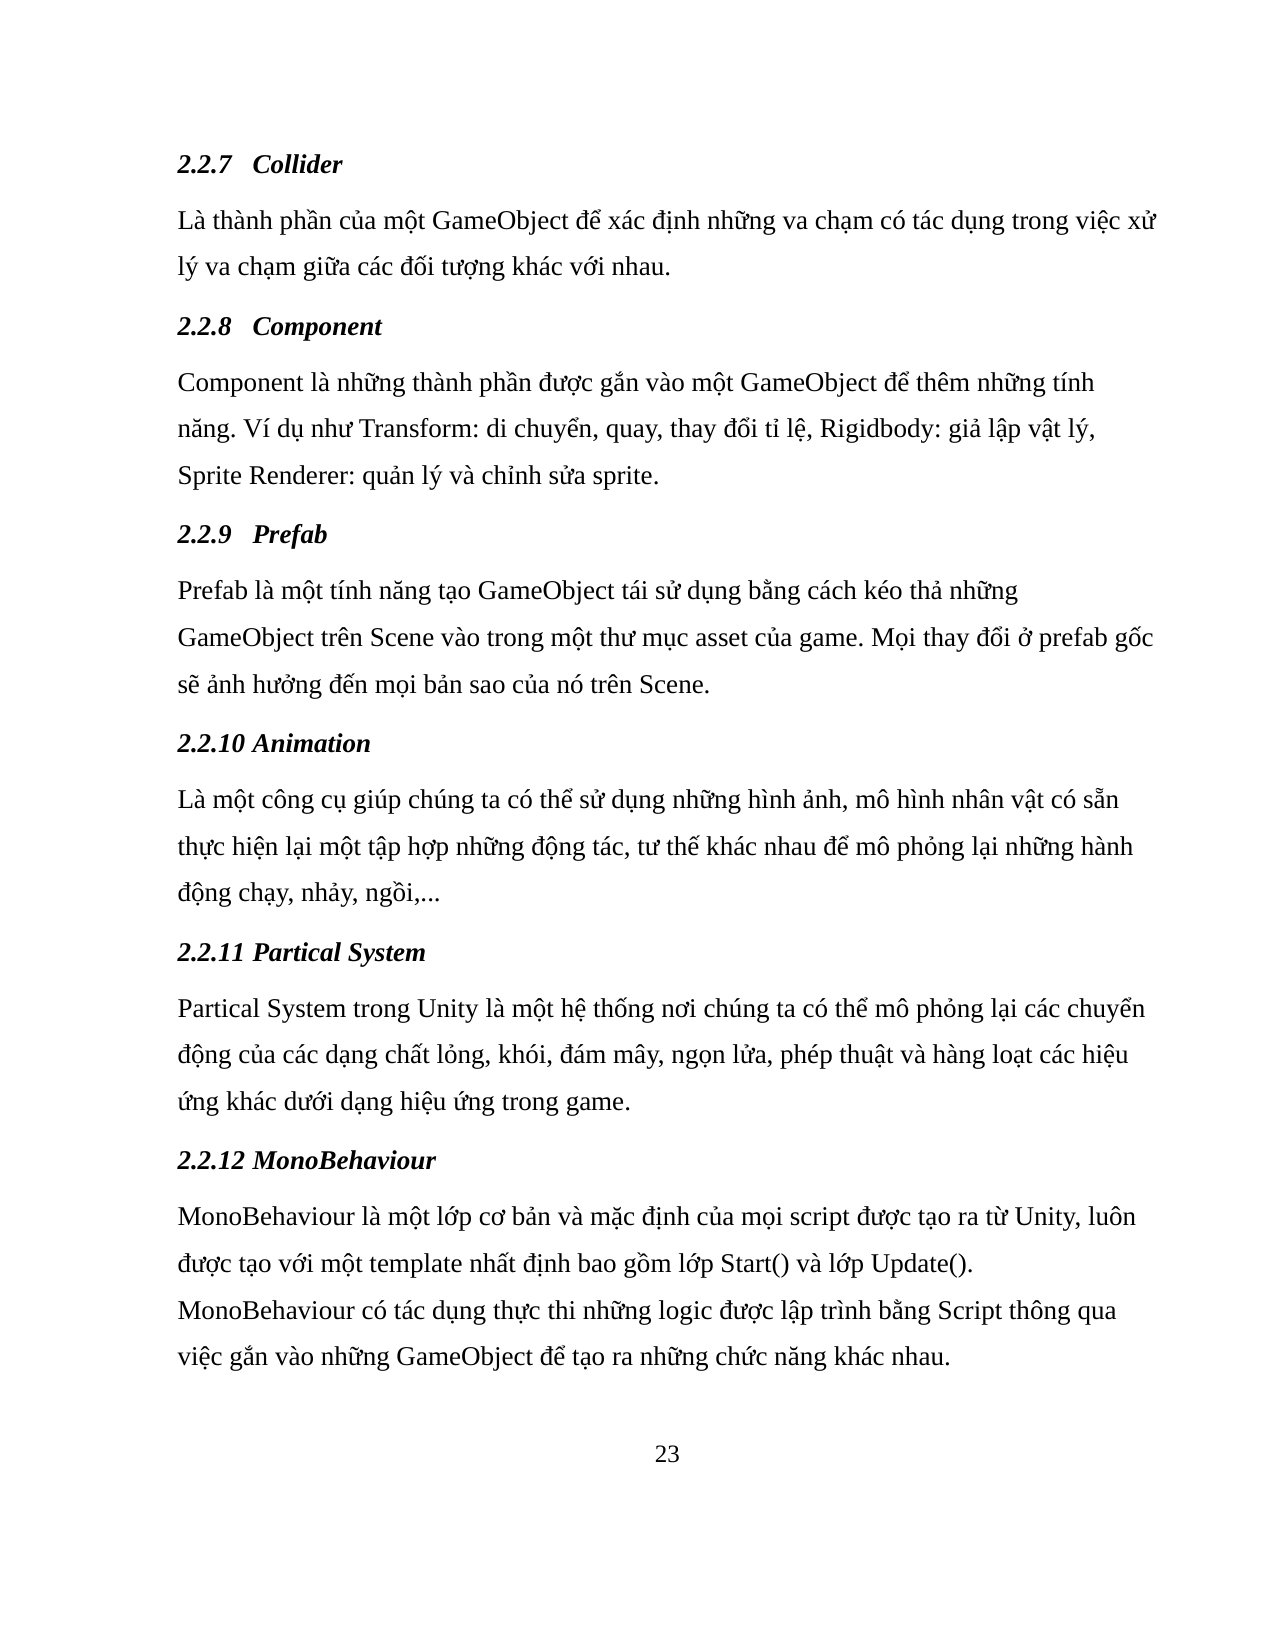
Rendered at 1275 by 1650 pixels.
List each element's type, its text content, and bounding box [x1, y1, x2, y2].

subtitle MonoBehaviour [177, 1144, 1157, 1175]
text Là thành phần của một GameObject để xác định những va chạm có tác dụng trong việc xử lý va chạm giữa các đối tượng khác với nhau. [177, 204, 1157, 282]
subtitle Component [177, 310, 1157, 341]
text Prefab là một tính năng tạo GameObject tái sử dụng bằng cách kéo thả những GameObject trên Scene vào trong một thư mục asset của game. Mọi thay đổi ở prefab gốc sẽ ảnh hưởng đến mọi bản sao của nó trên Scene. [177, 574, 1157, 699]
text Component là những thành phần được gắn vào một GameObject để thêm những tính năng. Ví dụ như Transform: di chuyển, quay, thay đổi tỉ lệ, Rigidbody: giả lập vật lý, Sprite Renderer: quản lý và chỉnh sửa sprite. [177, 366, 1157, 490]
subtitle Animation [177, 727, 1157, 758]
text Là một công cụ giúp chúng ta có thể sử dụng những hình ảnh, mô hình nhân vật có sẵn thực hiện lại một tập hợp những động tác, tư thế khác nhau để mô phỏng lại những hành động chạy, nhảy, ngồi,... [177, 783, 1157, 908]
subtitle Partical System [177, 936, 1157, 967]
text Partical System trong Unity là một hệ thống nơi chúng ta có thể mô phỏng lại các chuyển động của các dạng chất lỏng, khói, đám mây, ngọn lửa, phép thuật và hàng loạt các hiệu ứng khác dưới dạng hiệu ứng trong game. [177, 992, 1157, 1116]
subtitle Prefab [177, 518, 1157, 549]
subtitle Collider [177, 148, 1157, 179]
text MonoBehaviour là một lớp cơ bản và mặc định của mọi script được tạo ra từ Unity, luôn được tạo với một template nhất định bao gồm lớp Start() và lớp Update(). MonoBehaviour có tác dụng thực thi những logic được lập trình bằng Script thông qua việc gắn vào những GameObject để tạo ra những chức năng khác nhau. [177, 1200, 1157, 1372]
